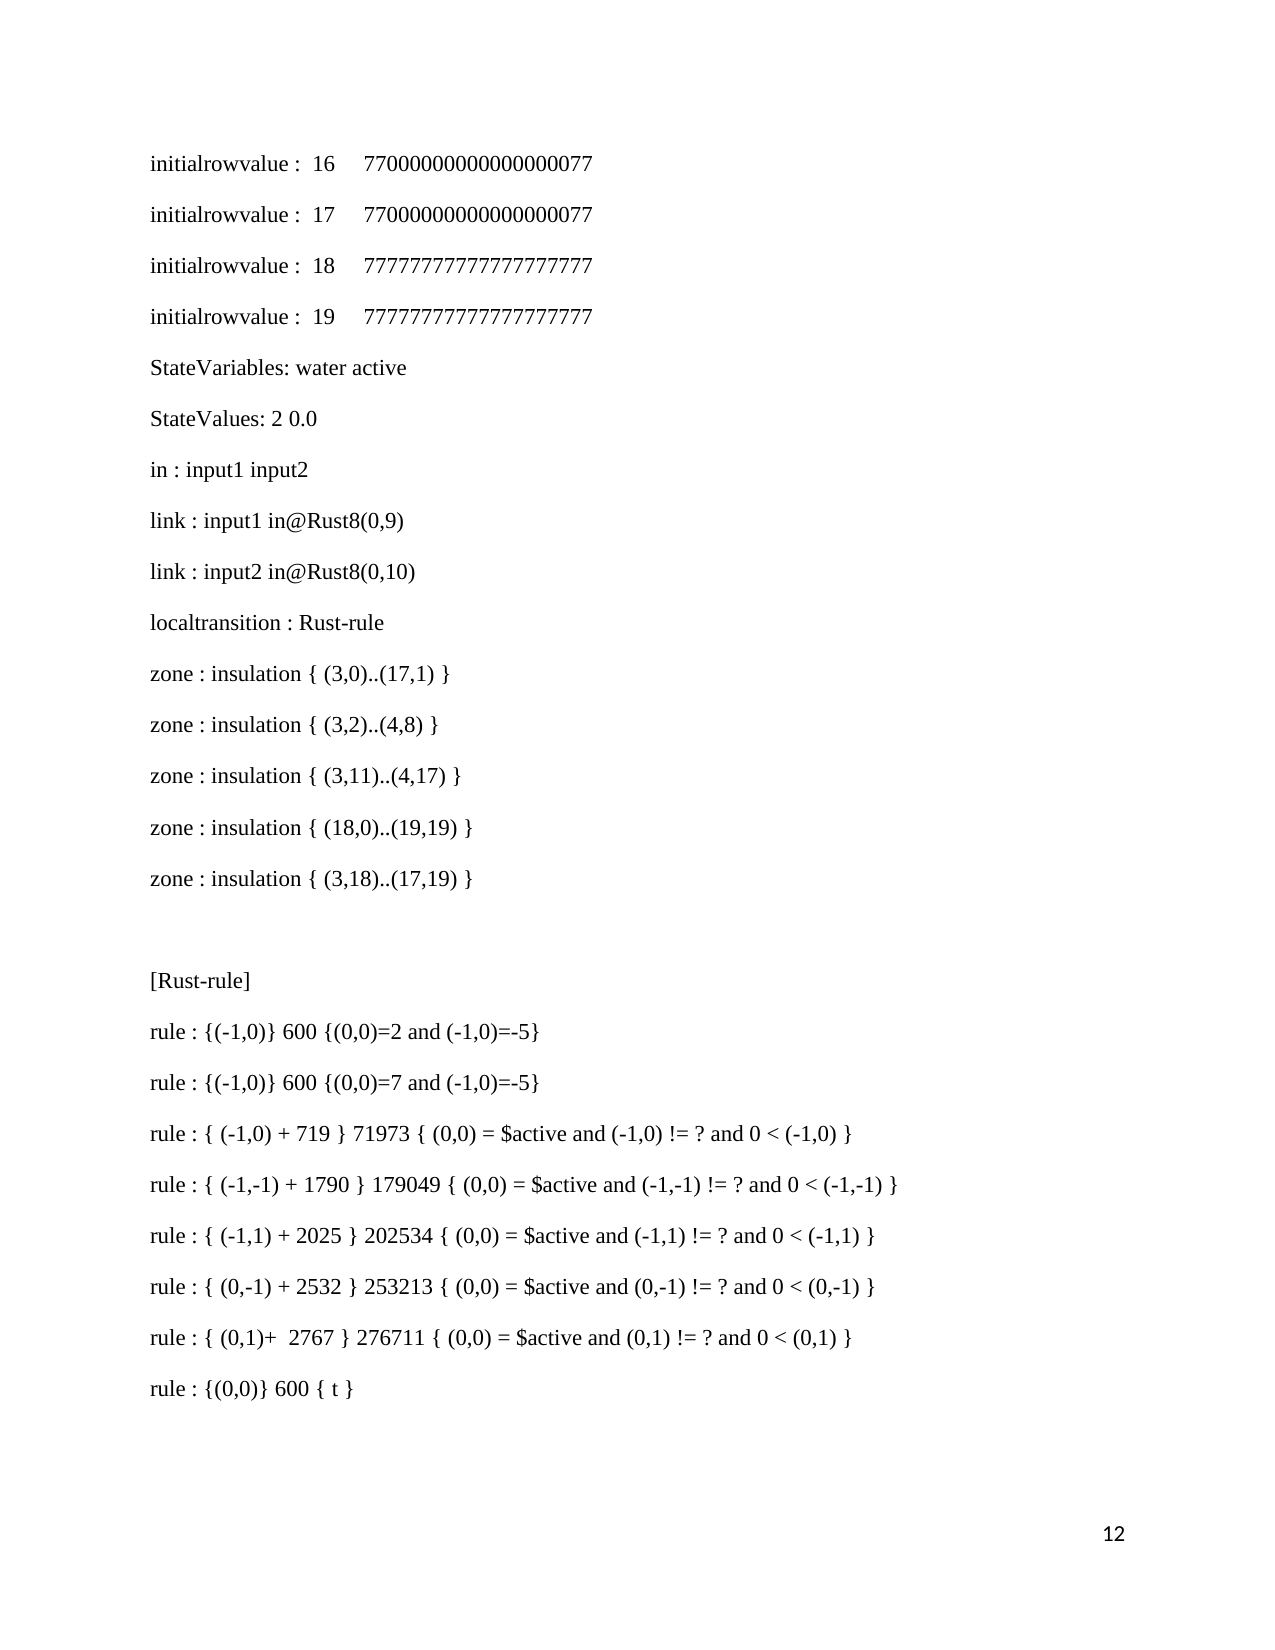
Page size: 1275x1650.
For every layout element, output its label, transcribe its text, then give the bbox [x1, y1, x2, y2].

text StateVariables: water active [150, 354, 1125, 381]
text rule : {(-1,0)} 600 {(0,0)=2 and (-1,0)=-5} [150, 1018, 1125, 1044]
text [Rust-rule] [150, 967, 1125, 993]
text localtransition : Rust-rule [150, 609, 1125, 636]
text rule : { (-1,1) + 2025 } 202534 { (0,0) = $active and (-1,1) != ? and 0 < (-1,1) } [150, 1222, 1125, 1248]
text zone : insulation { (3,2)..(4,8) } [150, 711, 1125, 738]
text rule : { (-1,-1) + 1790 } 179049 { (0,0) = $active and (-1,-1) != ? and 0 < (-1,-1) } [150, 1171, 1125, 1197]
text zone : insulation { (3,11)..(4,17) } [150, 762, 1125, 789]
text in : input1 input2 [150, 456, 1125, 483]
text rule : { (-1,0) + 719 } 71973 { (0,0) = $active and (-1,0) != ? and 0 < (-1,0) } [150, 1120, 1125, 1146]
text initialrowvalue : 16 77000000000000000077 [150, 150, 1125, 176]
text rule : {(-1,0)} 600 {(0,0)=7 and (-1,0)=-5} [150, 1069, 1125, 1095]
text initialrowvalue : 18 77777777777777777777 [150, 252, 1125, 278]
text zone : insulation { (3,0)..(17,1) } [150, 660, 1125, 687]
text zone : insulation { (18,0)..(19,19) } [150, 813, 1125, 840]
text link : input2 in@Rust8(0,10) [150, 558, 1125, 585]
text StateValues: 2 0.0 [150, 405, 1125, 432]
text link : input1 in@Rust8(0,9) [150, 507, 1125, 534]
text initialrowvalue : 19 77777777777777777777 [150, 303, 1125, 329]
text rule : { (0,1)+ 2767 } 276711 { (0,0) = $active and (0,1) != ? and 0 < (0,1) } [150, 1324, 1125, 1350]
text initialrowvalue : 17 77000000000000000077 [150, 201, 1125, 227]
text rule : { (0,-1) + 2532 } 253213 { (0,0) = $active and (0,-1) != ? and 0 < (0,-1) } [150, 1273, 1125, 1299]
text rule : {(0,0)} 600 { t } [150, 1375, 1125, 1401]
text zone : insulation { (3,18)..(17,19) } [150, 864, 1125, 891]
